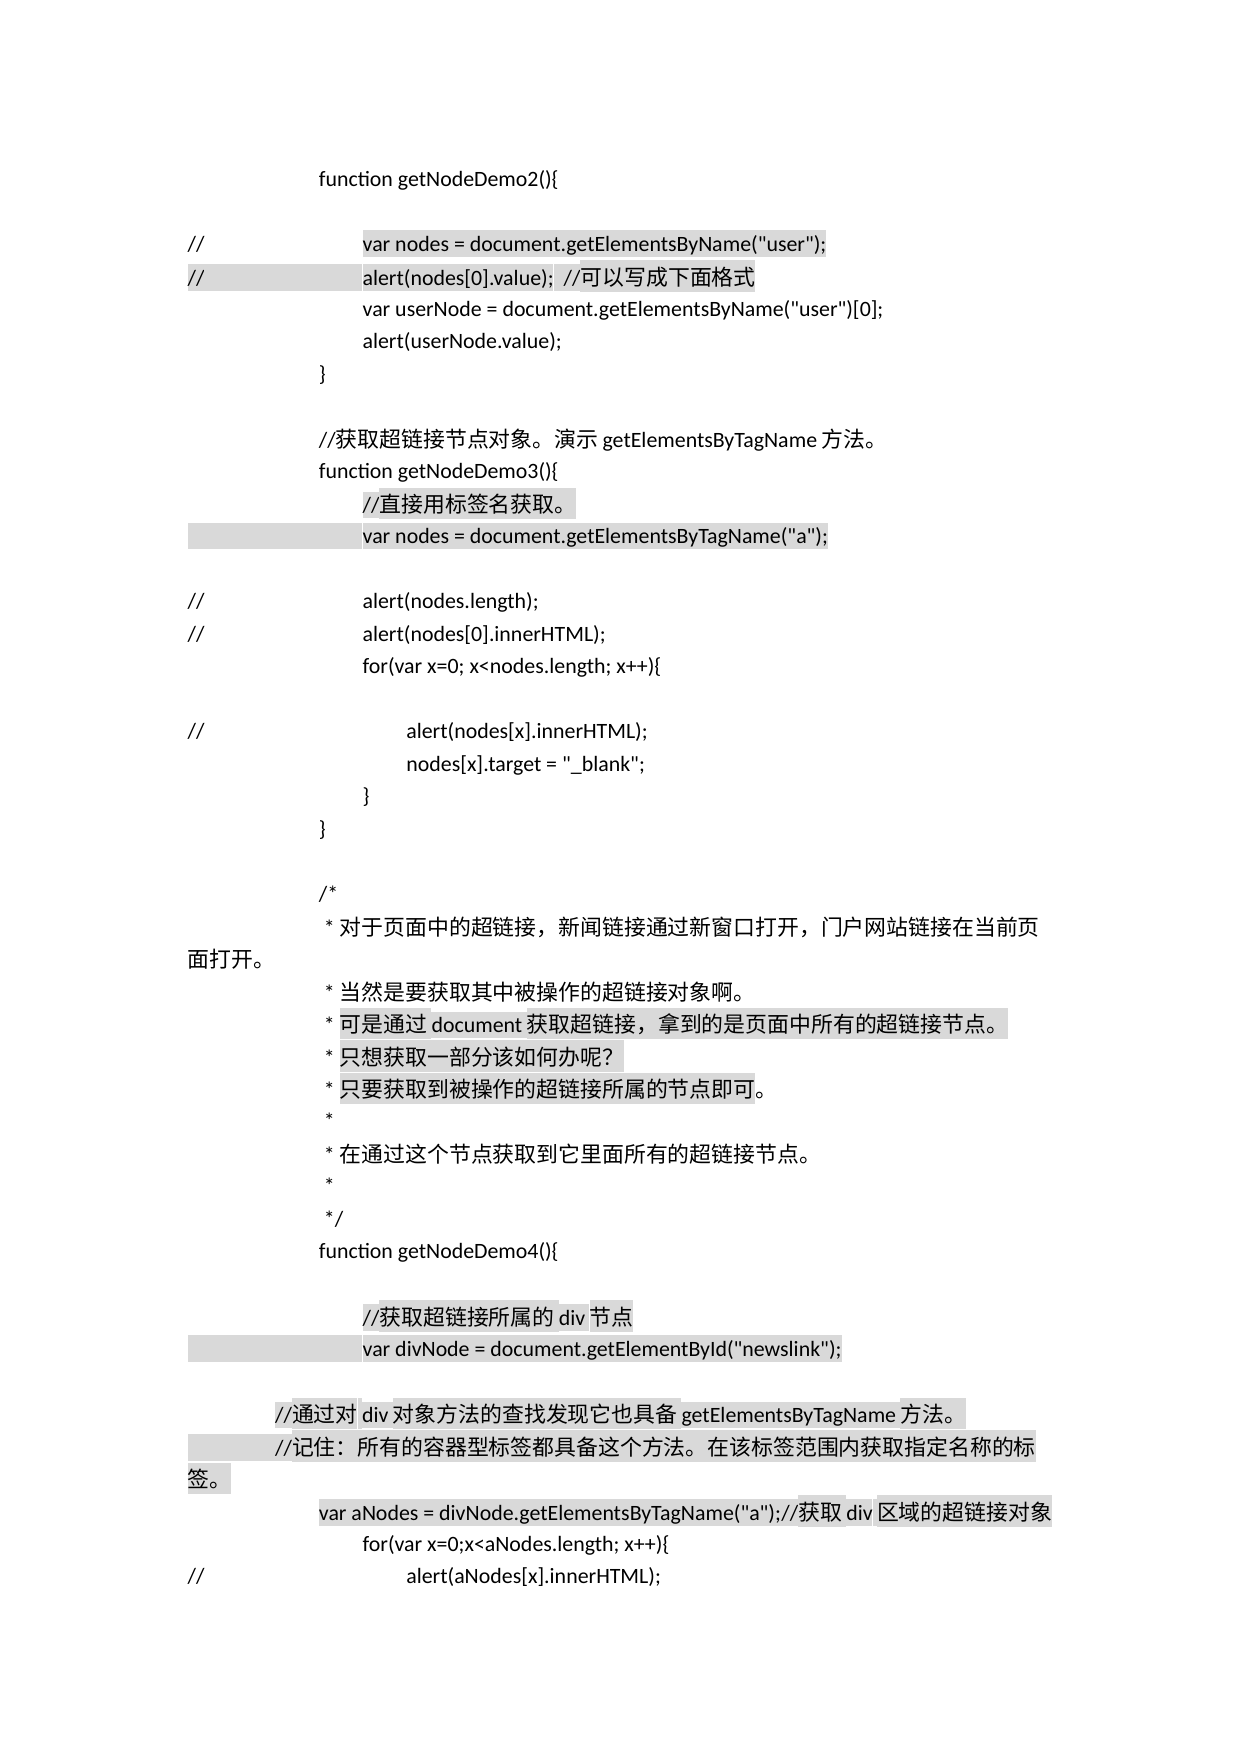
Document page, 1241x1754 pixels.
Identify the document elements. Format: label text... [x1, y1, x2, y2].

text /* [187, 877, 1053, 909]
text //直接用标签名获取。 [187, 487, 1053, 519]
text var divNode = document.getElementById("newslink"); [187, 1332, 1053, 1364]
text //获取超链接所属的div节点 [187, 1299, 1053, 1332]
text // alert(nodes.length); [187, 584, 1053, 617]
text // alert(nodes[x].innerHTML); [187, 714, 1053, 747]
text for(var x=0;x<aNodes.length; x++){ [187, 1527, 1053, 1559]
text function getNodeDemo2(){ [187, 162, 1053, 194]
text var userNode = document.getElementsByName("user")[0]; [187, 292, 1053, 324]
text //获取超链接节点对象。演示getElementsByTagName方法。 [187, 422, 1053, 454]
text function getNodeDemo3(){ [187, 454, 1053, 487]
text * 对于页面中的超链接，新闻链接通过新窗口打开，门户网站链接在当前页面打开。 [187, 909, 1053, 974]
text // var nodes = document.getElementsByName("user"); [187, 227, 1053, 259]
text * 只要获取到被操作的超链接所属的节点即可。 [187, 1072, 1053, 1104]
text } [187, 779, 1053, 812]
text * [187, 1169, 1053, 1202]
text //记住：所有的容器型标签都具备这个方法。在该标签范围内获取指定名称的标签。 [187, 1429, 1053, 1494]
text var nodes = document.getElementsByTagName("a"); [187, 519, 1053, 552]
text * 当然是要获取其中被操作的超链接对象啊。 [187, 974, 1053, 1007]
text //通过对div对象方法的查找发现它也具备getElementsByTagName方法。 [187, 1397, 1053, 1429]
text * [187, 1104, 1053, 1137]
text alert(userNode.value); [187, 324, 1053, 357]
text var aNodes = divNode.getElementsByTagName("a");//获取div区域的超链接对象 [187, 1494, 1053, 1527]
text * 在通过这个节点获取到它里面所有的超链接节点。 [187, 1137, 1053, 1169]
text // alert(nodes[0].value); //可以写成下面格式 [187, 259, 1053, 292]
text // alert(aNodes[x].innerHTML); [187, 1559, 1053, 1592]
text */ [187, 1202, 1053, 1234]
text // alert(nodes[0].innerHTML); [187, 617, 1053, 649]
text function getNodeDemo4(){ [187, 1234, 1053, 1267]
text for(var x=0; x<nodes.length; x++){ [187, 649, 1053, 682]
text * 只想获取一部分该如何办呢？ [187, 1039, 1053, 1072]
text } [187, 812, 1053, 844]
text } [187, 357, 1053, 389]
text * 可是通过document获取超链接，拿到的是页面中所有的超链接节点。 [187, 1007, 1053, 1039]
text nodes[x].target = "_blank"; [187, 747, 1053, 779]
